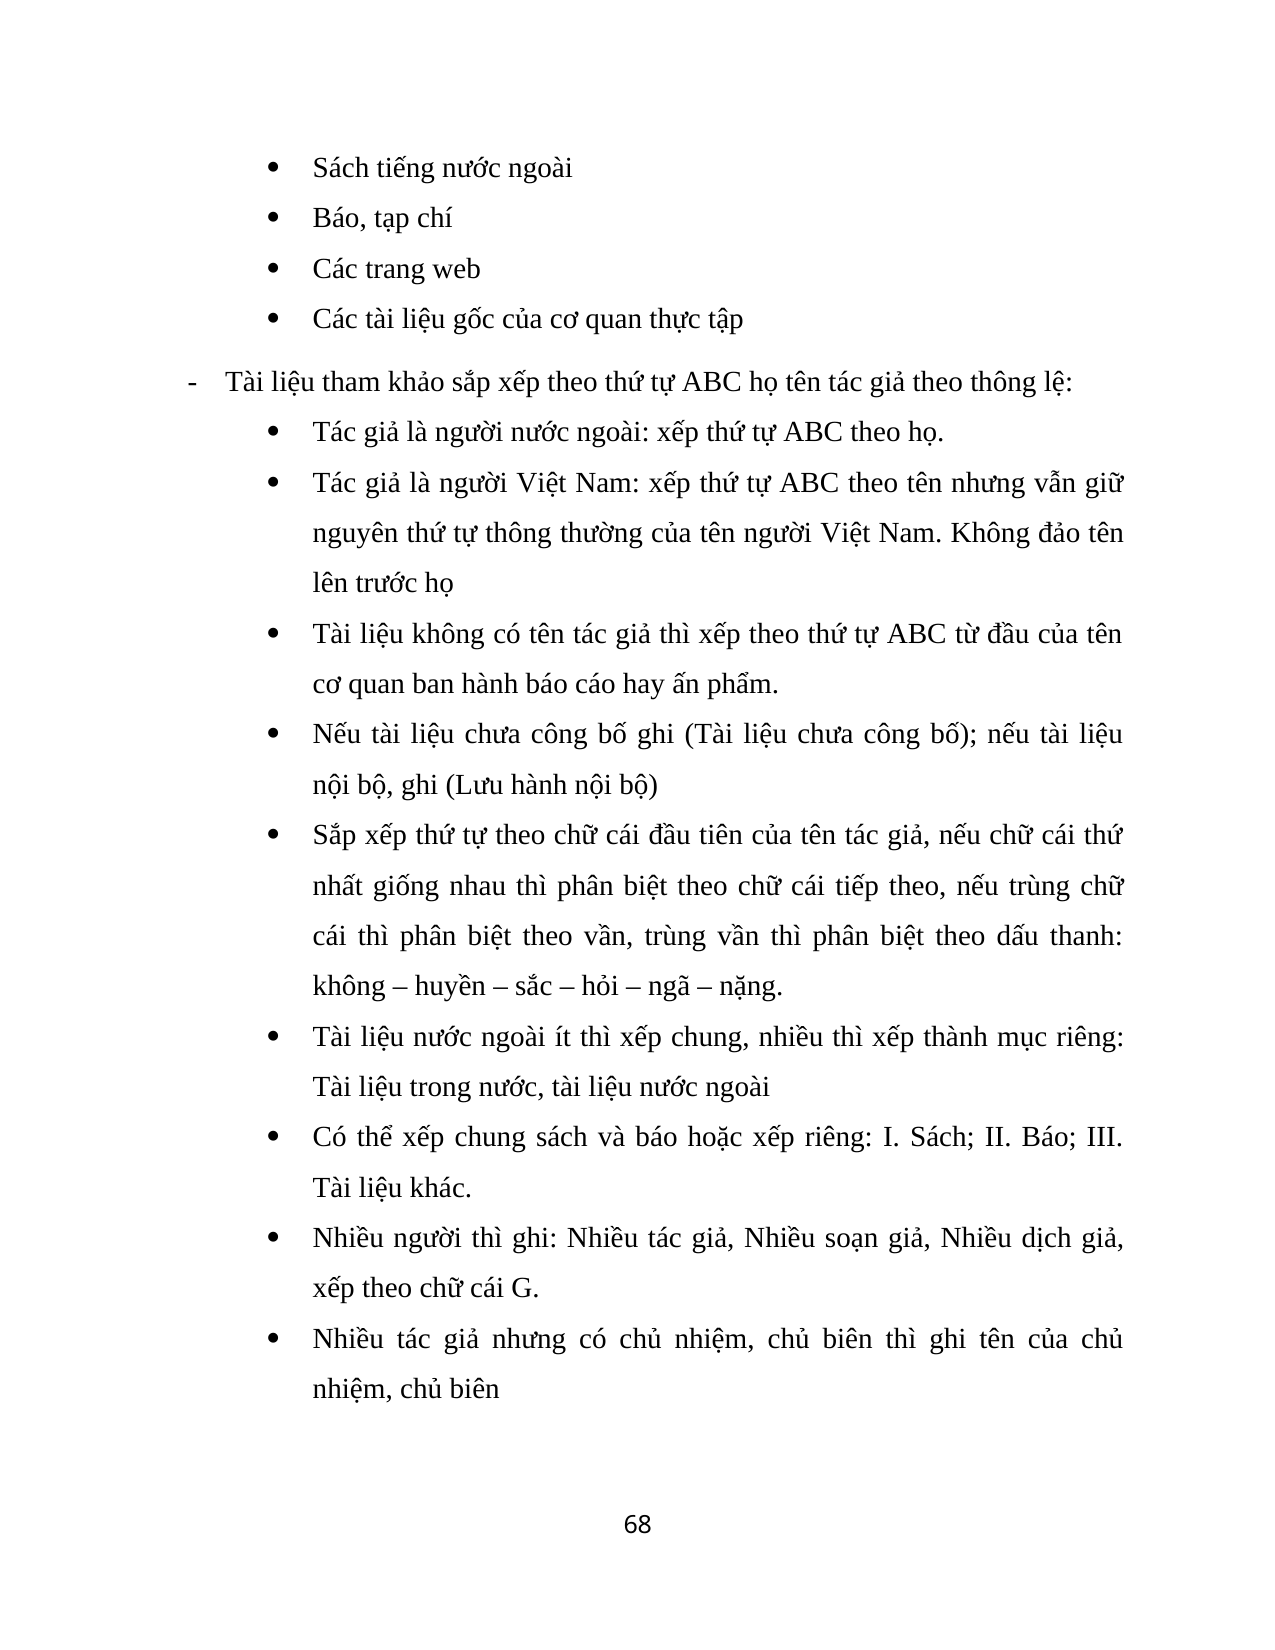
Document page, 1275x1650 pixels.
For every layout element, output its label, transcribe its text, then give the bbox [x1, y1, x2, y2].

list Sách tiếng nước ngoài [268, 150, 1125, 184]
list Tác giả là người nước ngoài: xếp thứ tự ABC theo họ. [268, 414, 1125, 448]
list Có thể xếp chung sách và báo hoặc xếp riêng: I. Sách; II. Báo; III. Tài liệu khác. [268, 1119, 1125, 1203]
list Tài liệu nước ngoài ít thì xếp chung, nhiều thì xếp thành mục riêng: Tài liệu trong nước, tài liệu nước ngoài [268, 1019, 1125, 1103]
list Tài liệu tham khảo sắp xếp theo thứ tự ABC họ tên tác giả theo thông lệ: [187, 364, 1125, 398]
list Tác giả là người Việt Nam: xếp thứ tự ABC theo tên nhưng vẫn giữ nguyên thứ tự thông thường của tên người Việt Nam. Không đảo tên lên trước họ [268, 465, 1125, 599]
list Sắp xếp thứ tự theo chữ cái đầu tiên của tên tác giả, nếu chữ cái thứ nhất giống nhau thì phân biệt theo chữ cái tiếp theo, nếu trùng chữ cái thì phân biệt theo vần, trùng vần thì phân biệt theo dấu thanh: không – huyền – sắc – hỏi – ngã – nặng. [268, 817, 1125, 1002]
list Báo, tạp chí [268, 200, 1125, 234]
list Tài liệu không có tên tác giả thì xếp theo thứ tự ABC từ đầu của tên cơ quan ban hành báo cáo hay ấn phẩm. [268, 616, 1125, 700]
list Các tài liệu gốc của cơ quan thực tập [268, 301, 1125, 335]
list Nhiều người thì ghi: Nhiều tác giả, Nhiều soạn giả, Nhiều dịch giả, xếp theo chữ cái G. [268, 1220, 1125, 1304]
list Các trang web [268, 251, 1125, 284]
list Nhiều tác giả nhưng có chủ nhiệm, chủ biên thì ghi tên của chủ nhiệm, chủ biên [268, 1321, 1125, 1405]
list Nếu tài liệu chưa công bố ghi (Tài liệu chưa công bố); nếu tài liệu nội bộ, ghi (Lưu hành nội bộ) [268, 717, 1125, 801]
